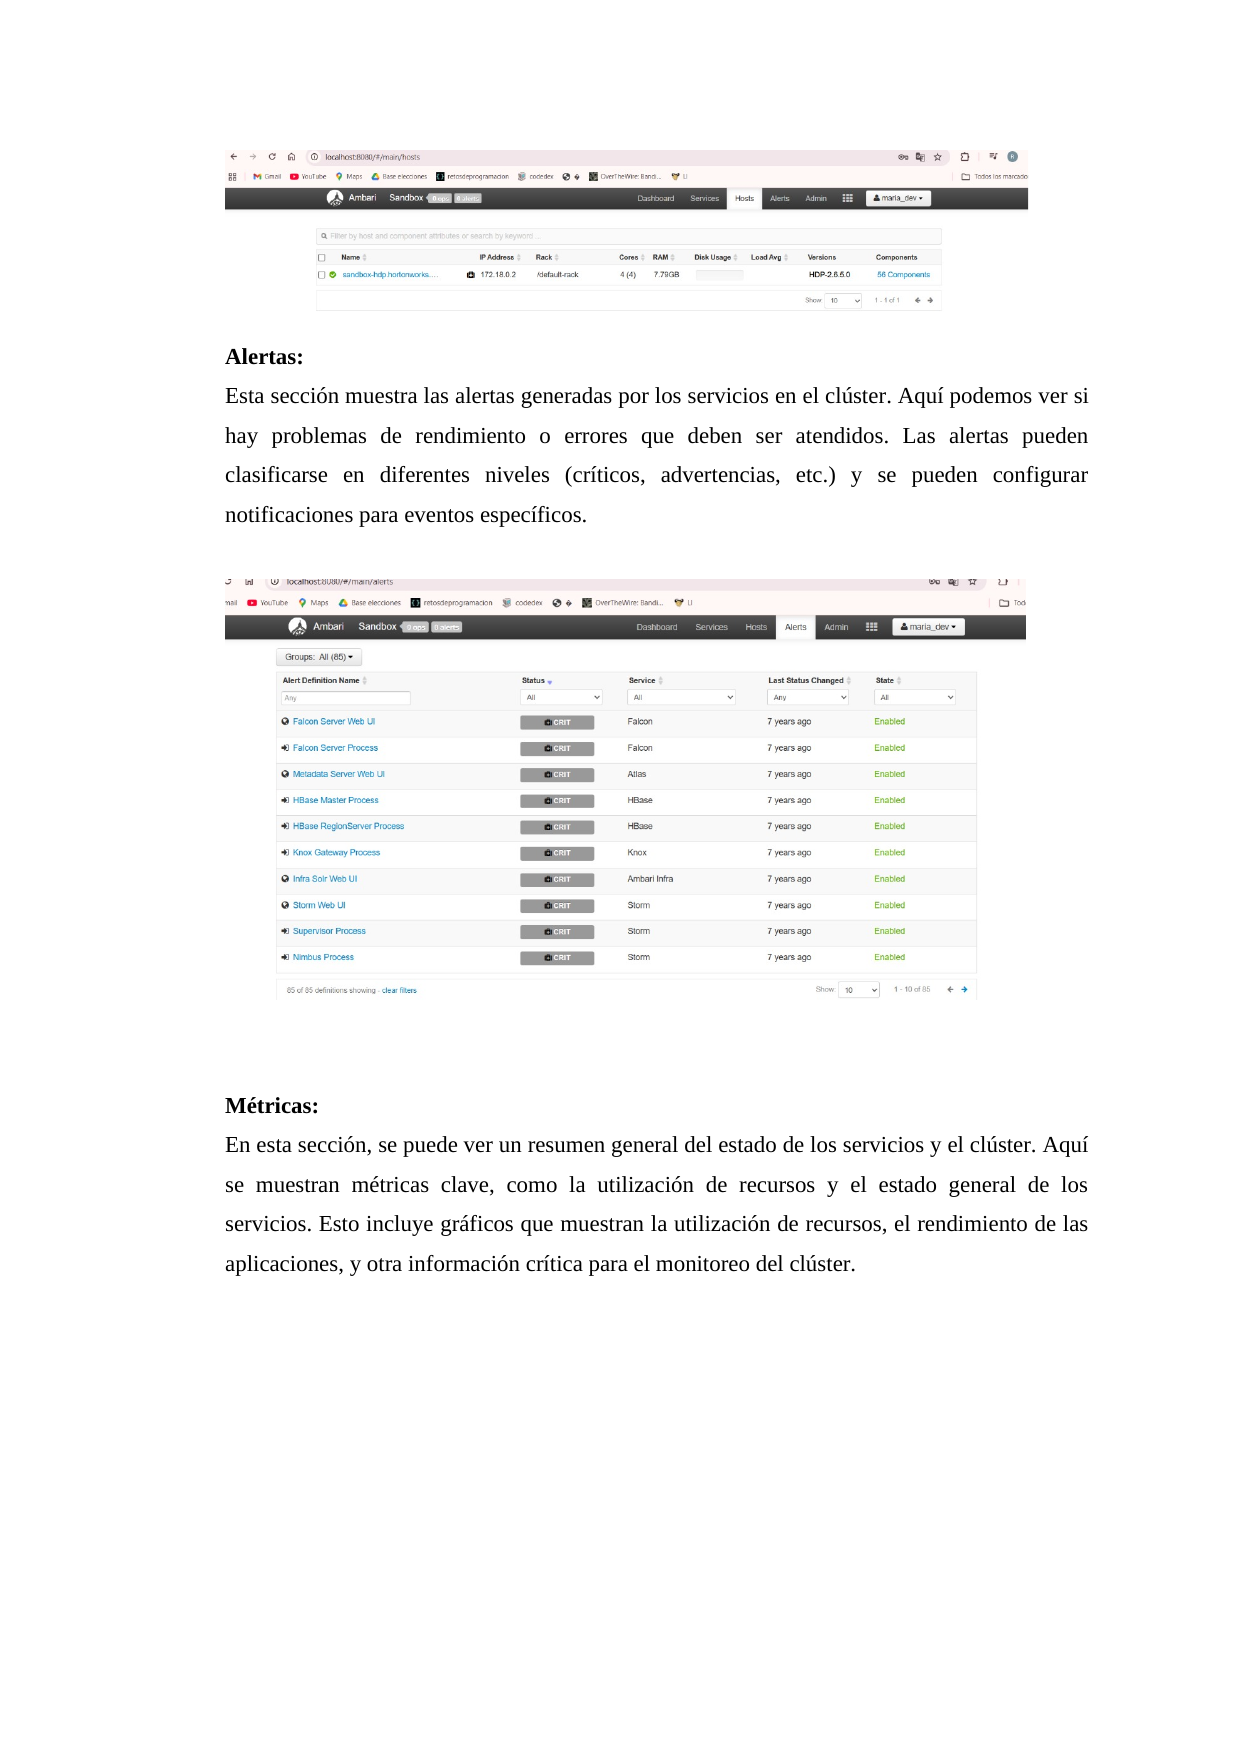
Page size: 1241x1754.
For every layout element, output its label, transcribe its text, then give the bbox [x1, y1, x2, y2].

picture [225, 579, 1026, 1000]
text Métricas: [225, 1092, 1090, 1118]
text Esta sección muestra las alertas generadas por los servicios en el clúster. Aquí podemos ver si hay problemas de rendimiento o errores que deben ser atendidos. Las alertas pueden clasificarse en diferentes niveles (críticos, advertencias, etc.) y se pueden configurar notificaciones para eventos específicos. [225, 382, 1090, 527]
picture [225, 150, 1029, 330]
text En esta sección, se puede ver un resumen general del estado de los servicios y el clúster. Aquí se muestran métricas clave, como la utilización de recursos y el estado general de los servicios. Esto incluye gráficos que muestran la utilización de recursos, el rendimiento de las aplicaciones, y otra información crítica para el monitoreo del clúster. [225, 1132, 1090, 1276]
text Alertas: [225, 343, 1090, 369]
